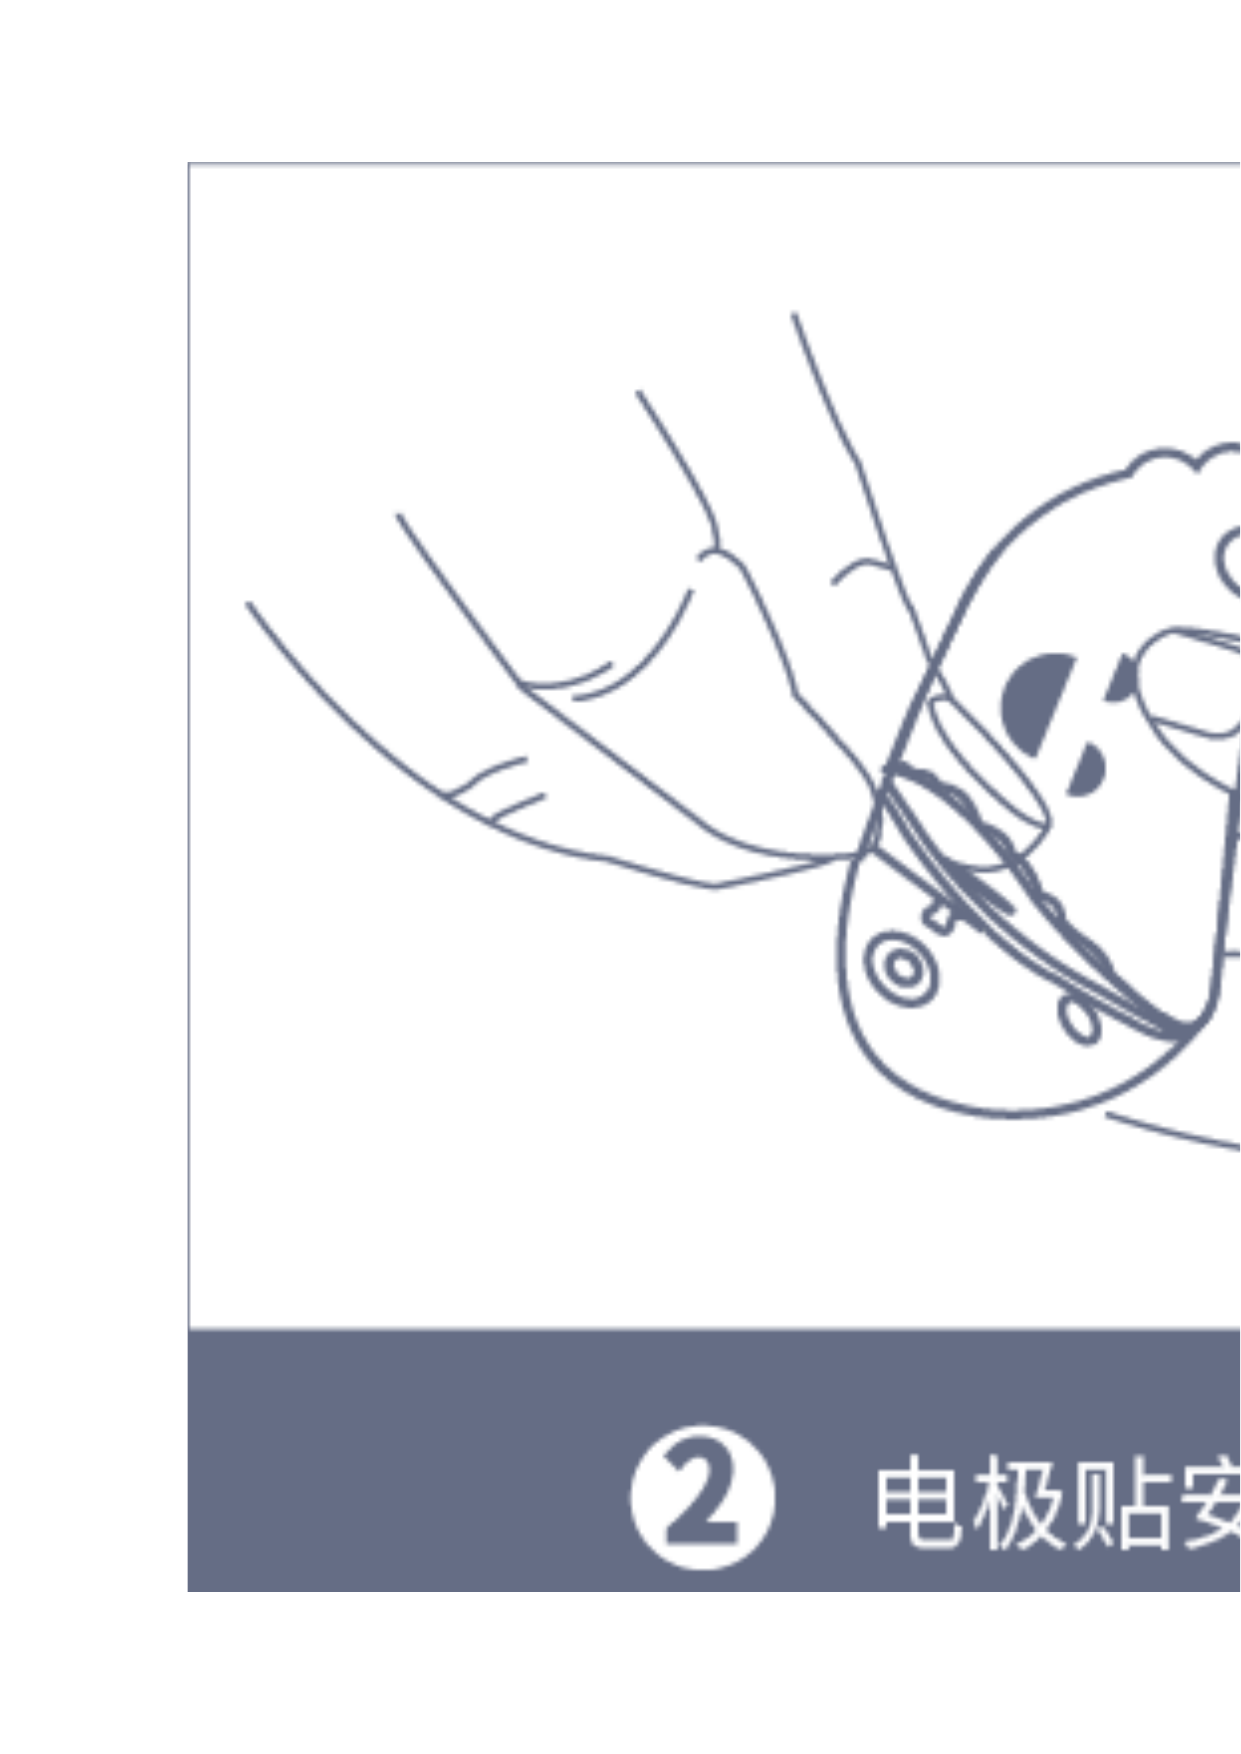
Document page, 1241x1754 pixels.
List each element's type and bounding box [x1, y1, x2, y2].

picture [187, 162, 1241, 1592]
